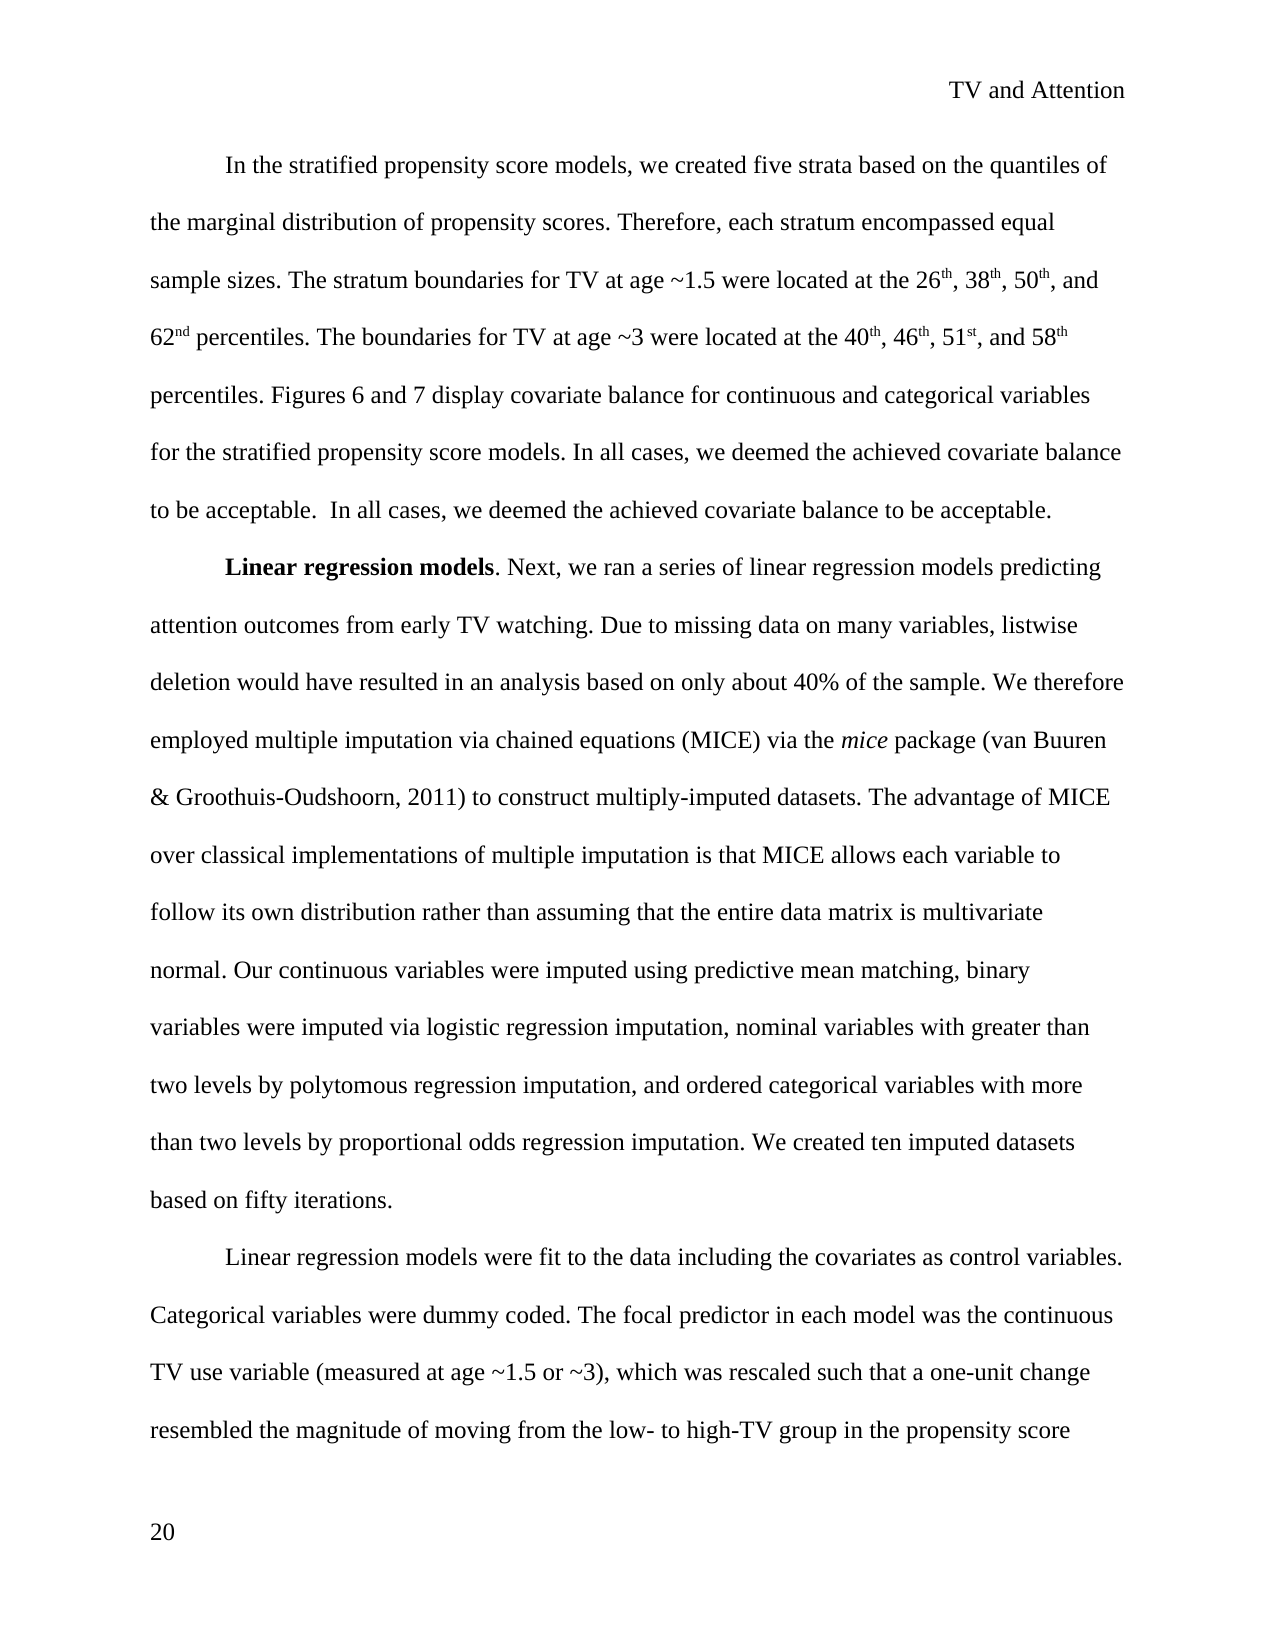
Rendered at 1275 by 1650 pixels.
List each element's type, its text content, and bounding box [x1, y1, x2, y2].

text Linear regression models. Next, we ran a series of linear regression models predicting attention outcomes from early TV watching. Due to missing data on many variables, listwise deletion would have resulted in an analysis based on only about 40% of the sample. We therefore employed multiple imputation via chained equations (MICE) via the mice package (van Buuren & Groothuis-Oudshoorn, 2011) to construct multiply-imputed datasets. The advantage of MICE over classical implementations of multiple imputation is that MICE allows each variable to follow its own distribution rather than assuming that the entire data matrix is multivariate normal. Our continuous variables were imputed using predictive mean matching, binary variables were imputed via logistic regression imputation, nominal variables with greater than two levels by polytomous regression imputation, and ordered categorical variables with more than two levels by proportional odds regression imputation. We created ten imputed datasets based on fifty iterations. [150, 552, 1125, 1214]
text In the stratified propensity score models, we created five strata based on the quantiles of the marginal distribution of propensity scores. Therefore, each stratum encompassed equal sample sizes. The stratum boundaries for TV at age ~1.5 were located at the 26th, 38th, 50th, and 62nd percentiles. The boundaries for TV at age ~3 were located at the 40th, 46th, 51st, and 58th percentiles. Figures 6 and 7 display covariate balance for continuous and categorical variables for the stratified propensity score models. In all cases, we deemed the achieved covariate balance to be acceptable. In all cases, we deemed the achieved covariate balance to be acceptable. [150, 150, 1125, 524]
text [150, 1242, 1125, 1444]
